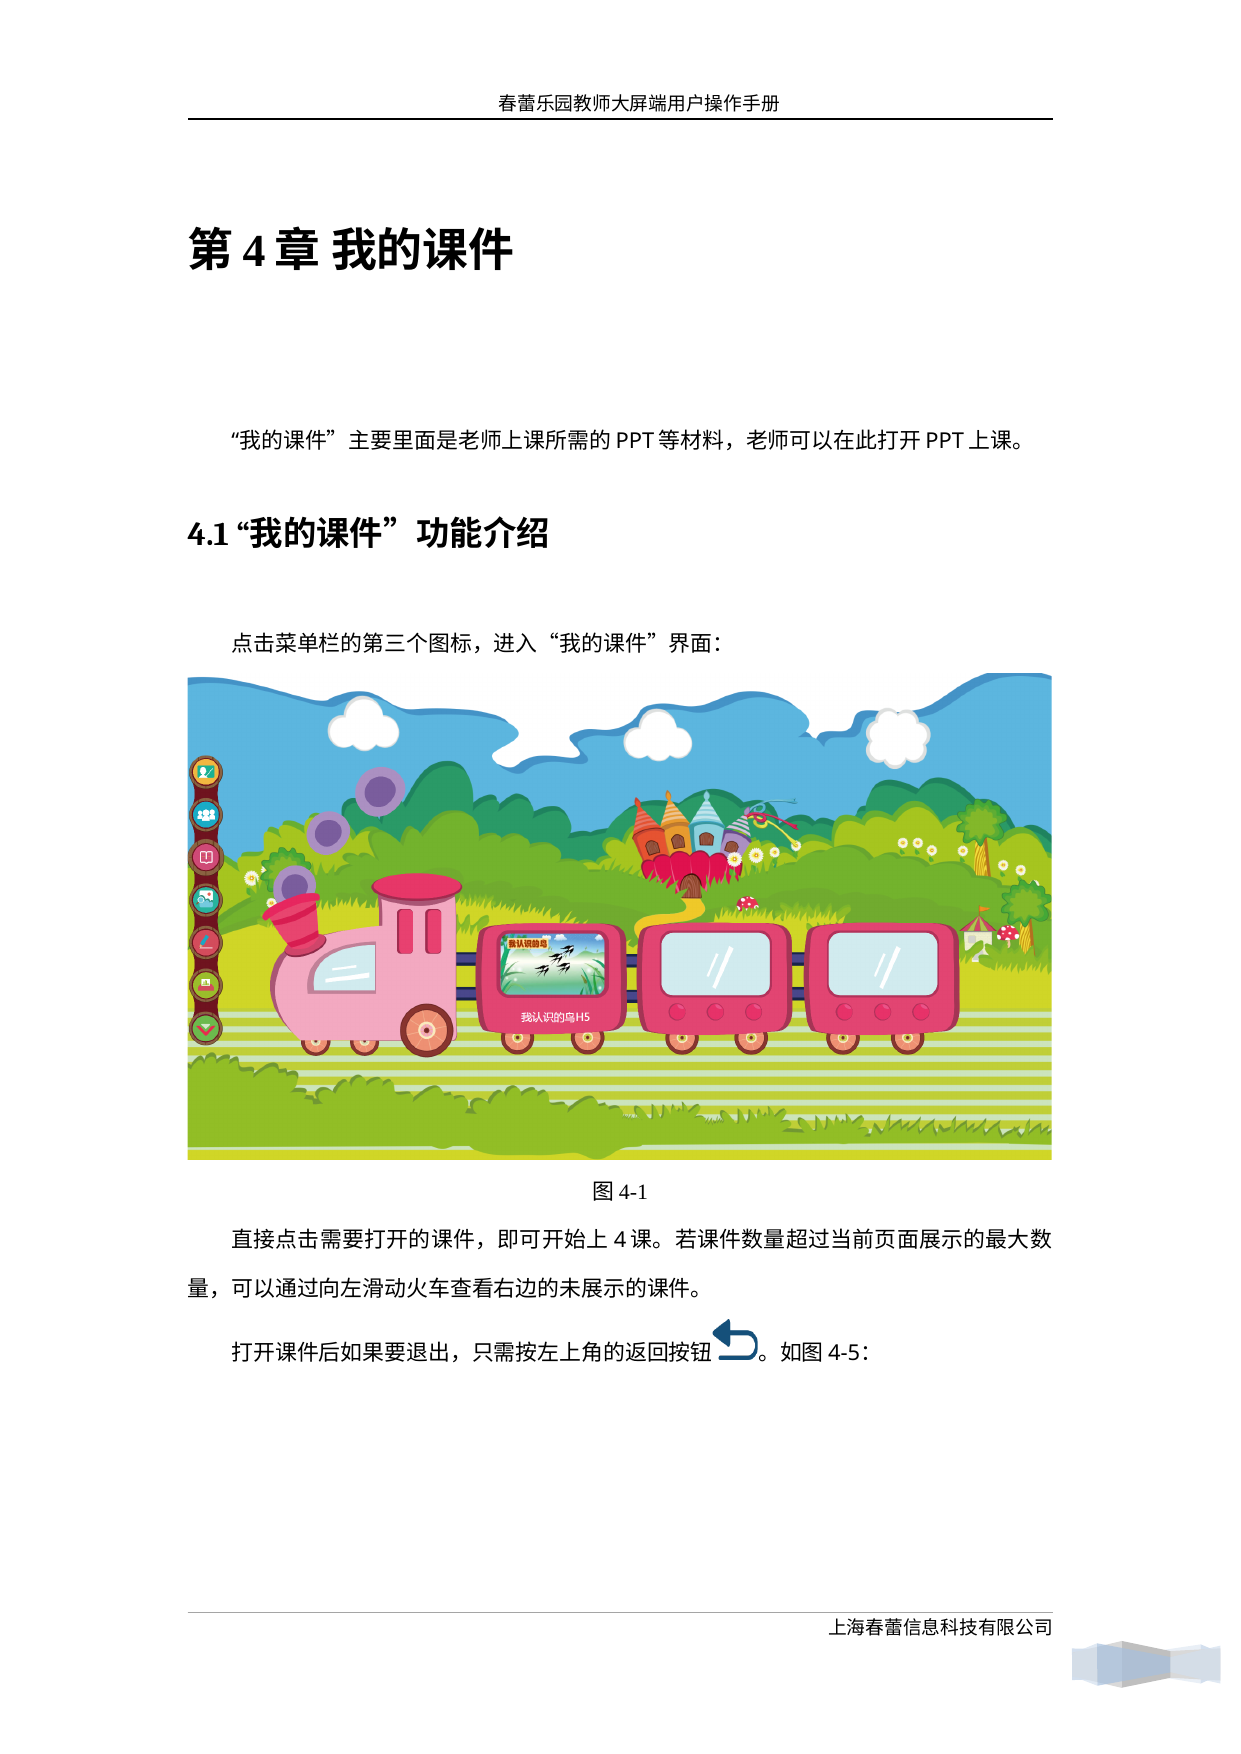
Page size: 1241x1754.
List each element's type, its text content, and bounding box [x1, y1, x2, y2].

picture [187, 673, 1052, 1160]
text “我的课件”主要里面是老师上课所需的PPT等材料，老师可以在此打开PPT上课。 [187, 423, 1053, 455]
picture [712, 1319, 758, 1360]
subtitle 第4章 我的课件 [187, 197, 1053, 295]
subtitle 4.1 “我的课件”功能介绍 [187, 498, 1053, 563]
text 点击菜单栏的第三个图标，进入“我的课件”界面： [187, 625, 1053, 658]
text 图4-1 [187, 1174, 1053, 1206]
text 直接点击需要打开的课件，即可开始上4课。若课件数量超过当前页面展示的最大数量，可以通过向左滑动火车查看右边的未展示的课件。 [187, 1222, 1053, 1303]
text 打开课件后如果要退出，只需按左上角的返回按钮。如图4-5： [187, 1319, 1053, 1384]
